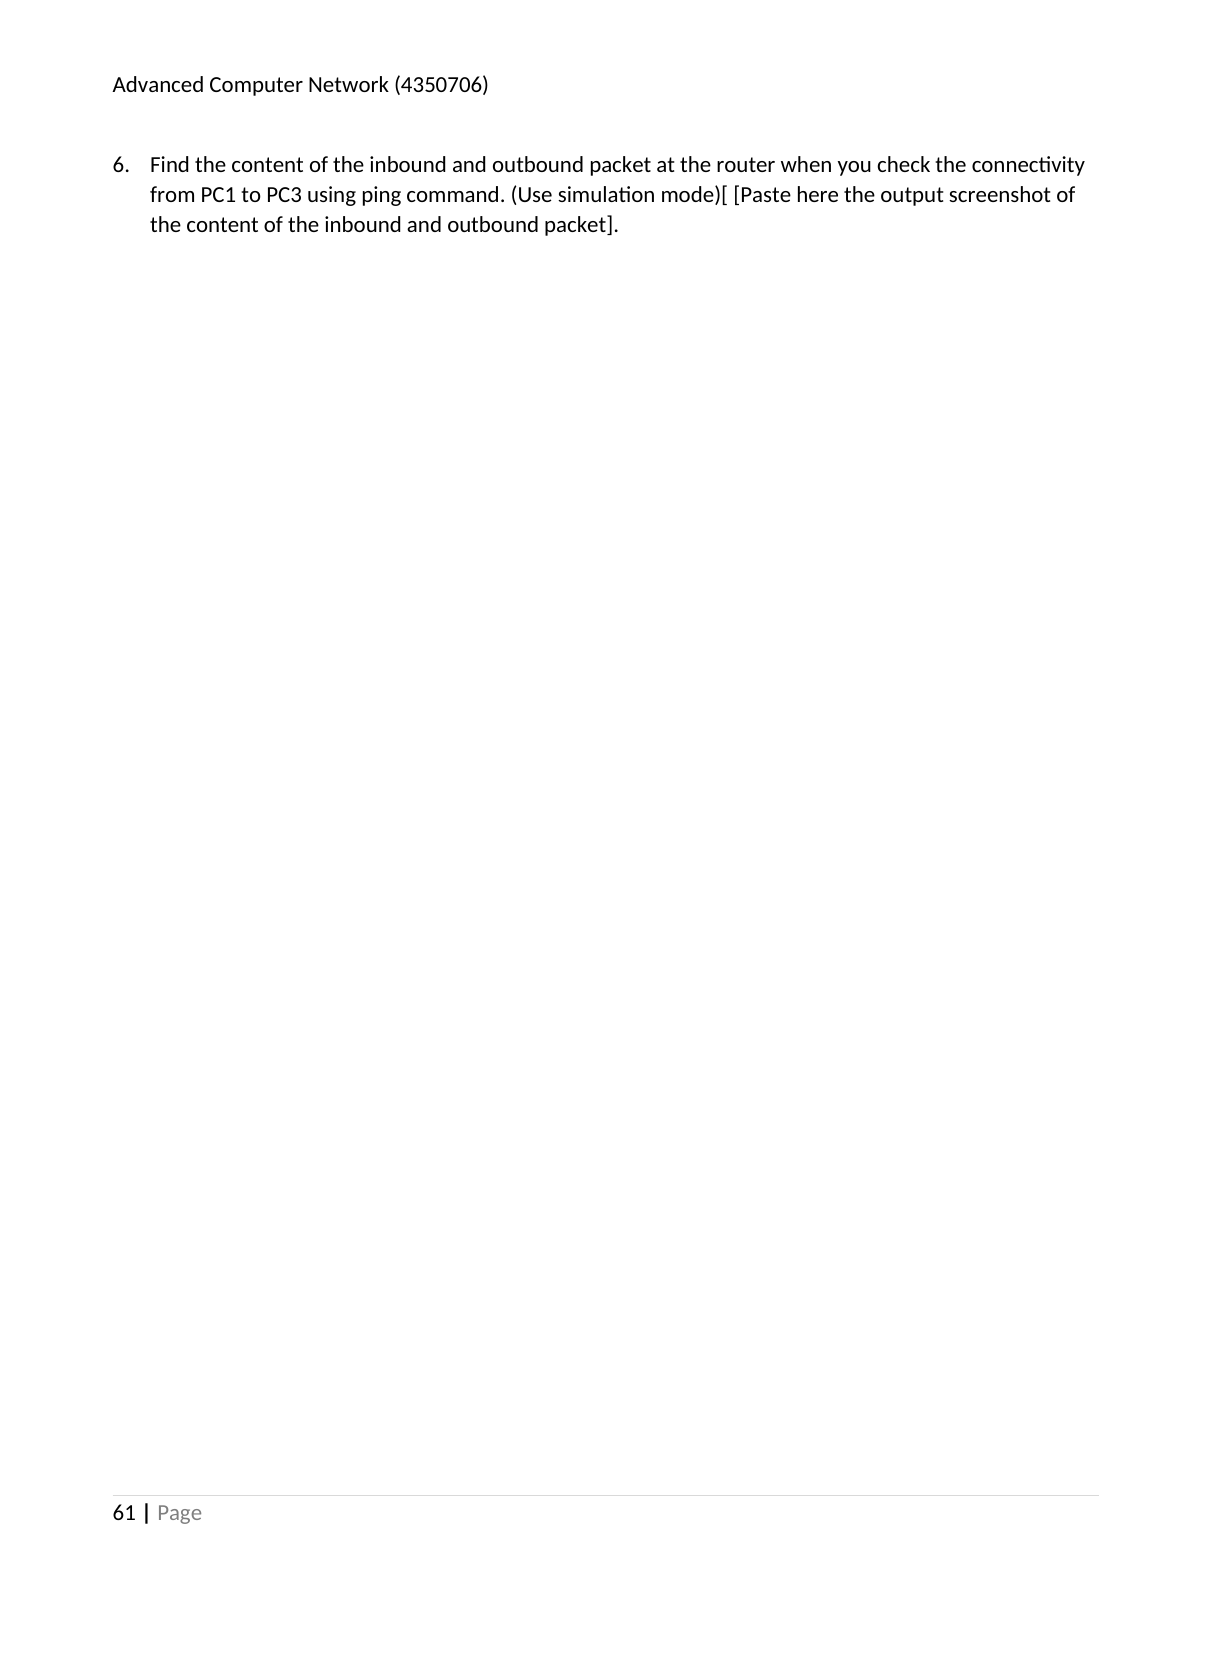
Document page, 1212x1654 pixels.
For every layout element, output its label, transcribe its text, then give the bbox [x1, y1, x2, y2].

list Find the content of the inbound and outbound packet at the router when you check the connectivity from PC1 to PC3 using ping command. (Use simulation mode)[ [Paste here the output screenshot of the content of the inbound and outbound packet]. [112, 150, 1099, 238]
